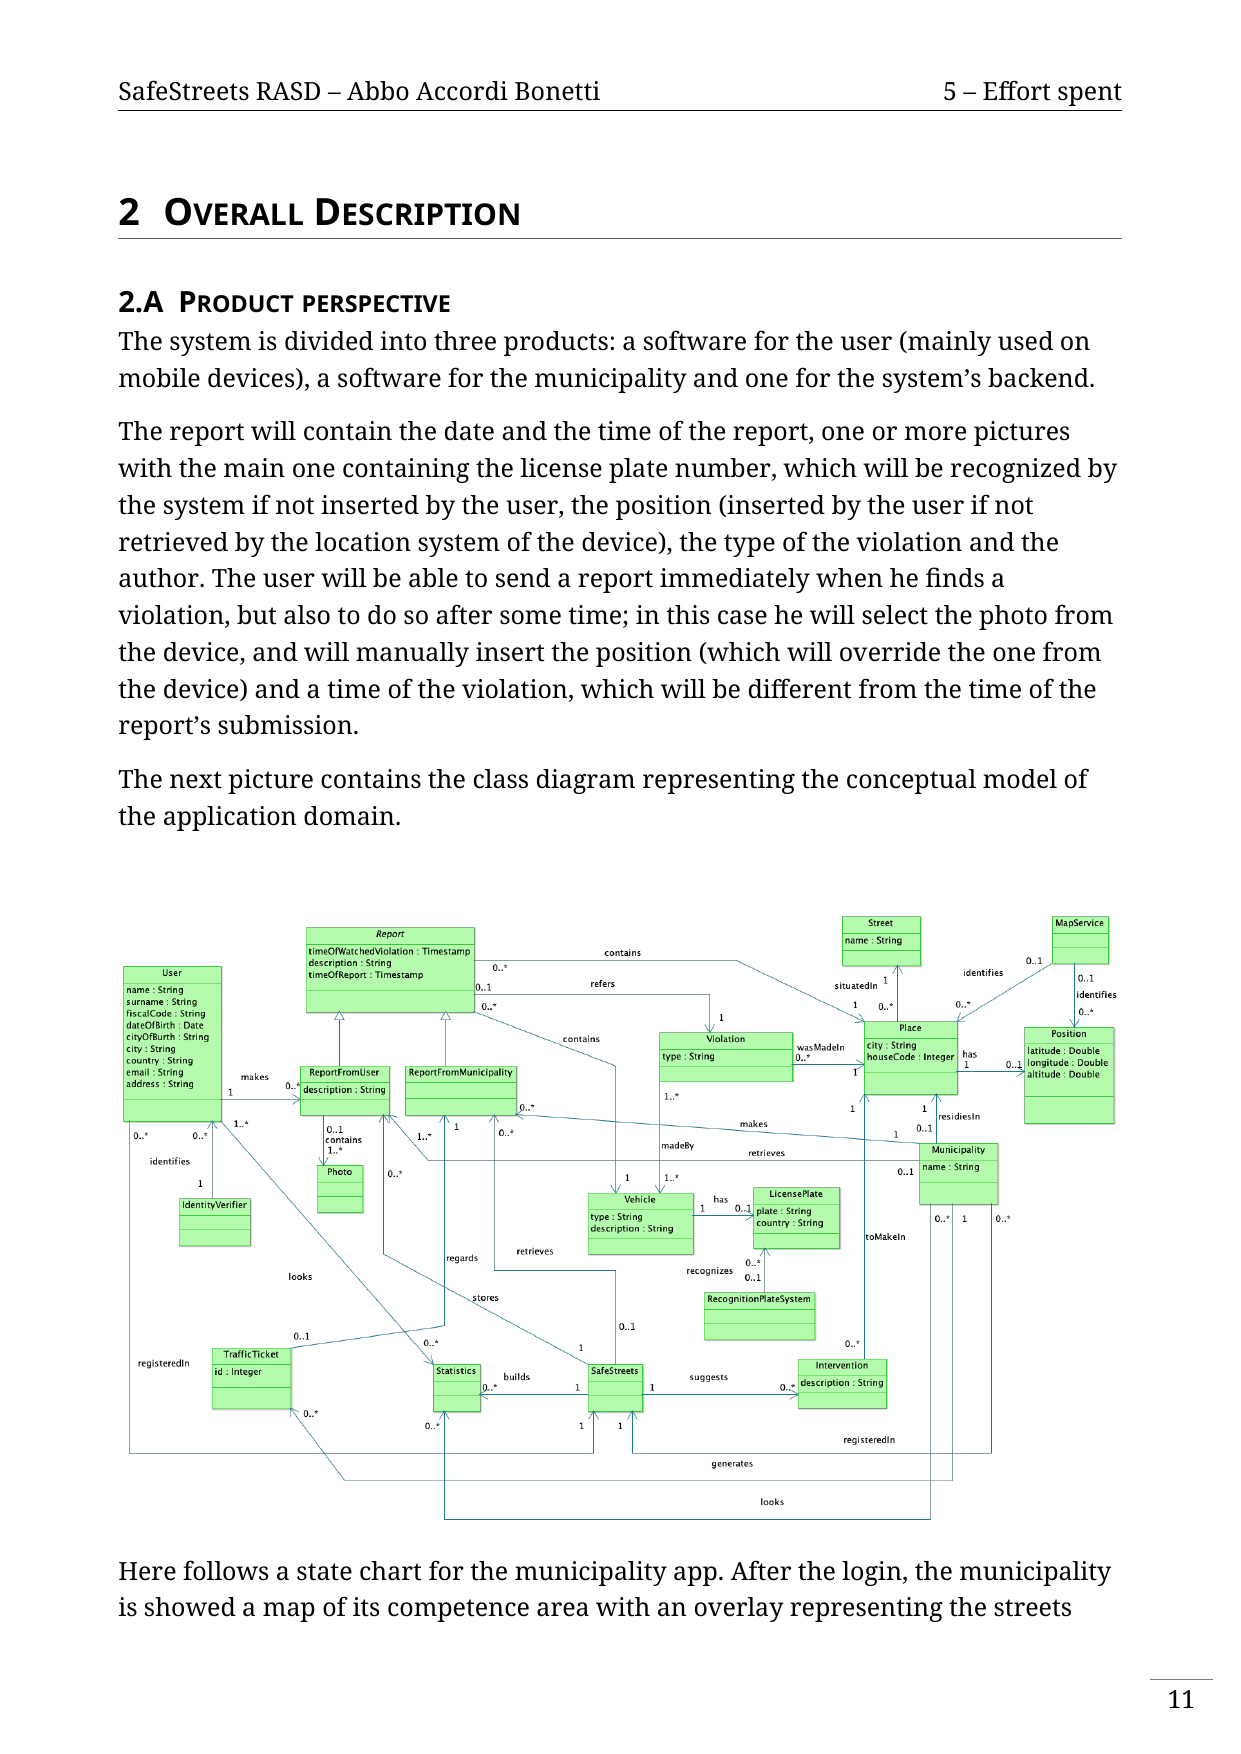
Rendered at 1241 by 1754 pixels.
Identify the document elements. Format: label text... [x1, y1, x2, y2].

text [118, 1553, 1122, 1624]
subtitle Overall Description [118, 185, 1122, 238]
picture [118, 905, 1122, 1534]
subtitle Product perspective [118, 281, 1122, 321]
text The next picture contains the class diagram representing the conceptual model of the application domain. [118, 761, 1122, 832]
text The report will contain the date and the time of the report, one or more pictures with the main one containing the license plate number, which will be recognized by the system if not inserted by the user, the position (inserted by the user if not retrieved by the location system of the device), the type of the violation and the author. The user will be able to send a report immediately when he finds a violation, but also to do so after some time; in this case he will select the photo from the device, and will manually insert the position (which will override the one from the device) and a time of the violation, which will be different from the time of the report’s submission. [118, 414, 1122, 742]
text The system is divided into three products: a software for the user (mainly used on mobile devices), a software for the municipality and one for the system’s backend. [118, 324, 1122, 394]
